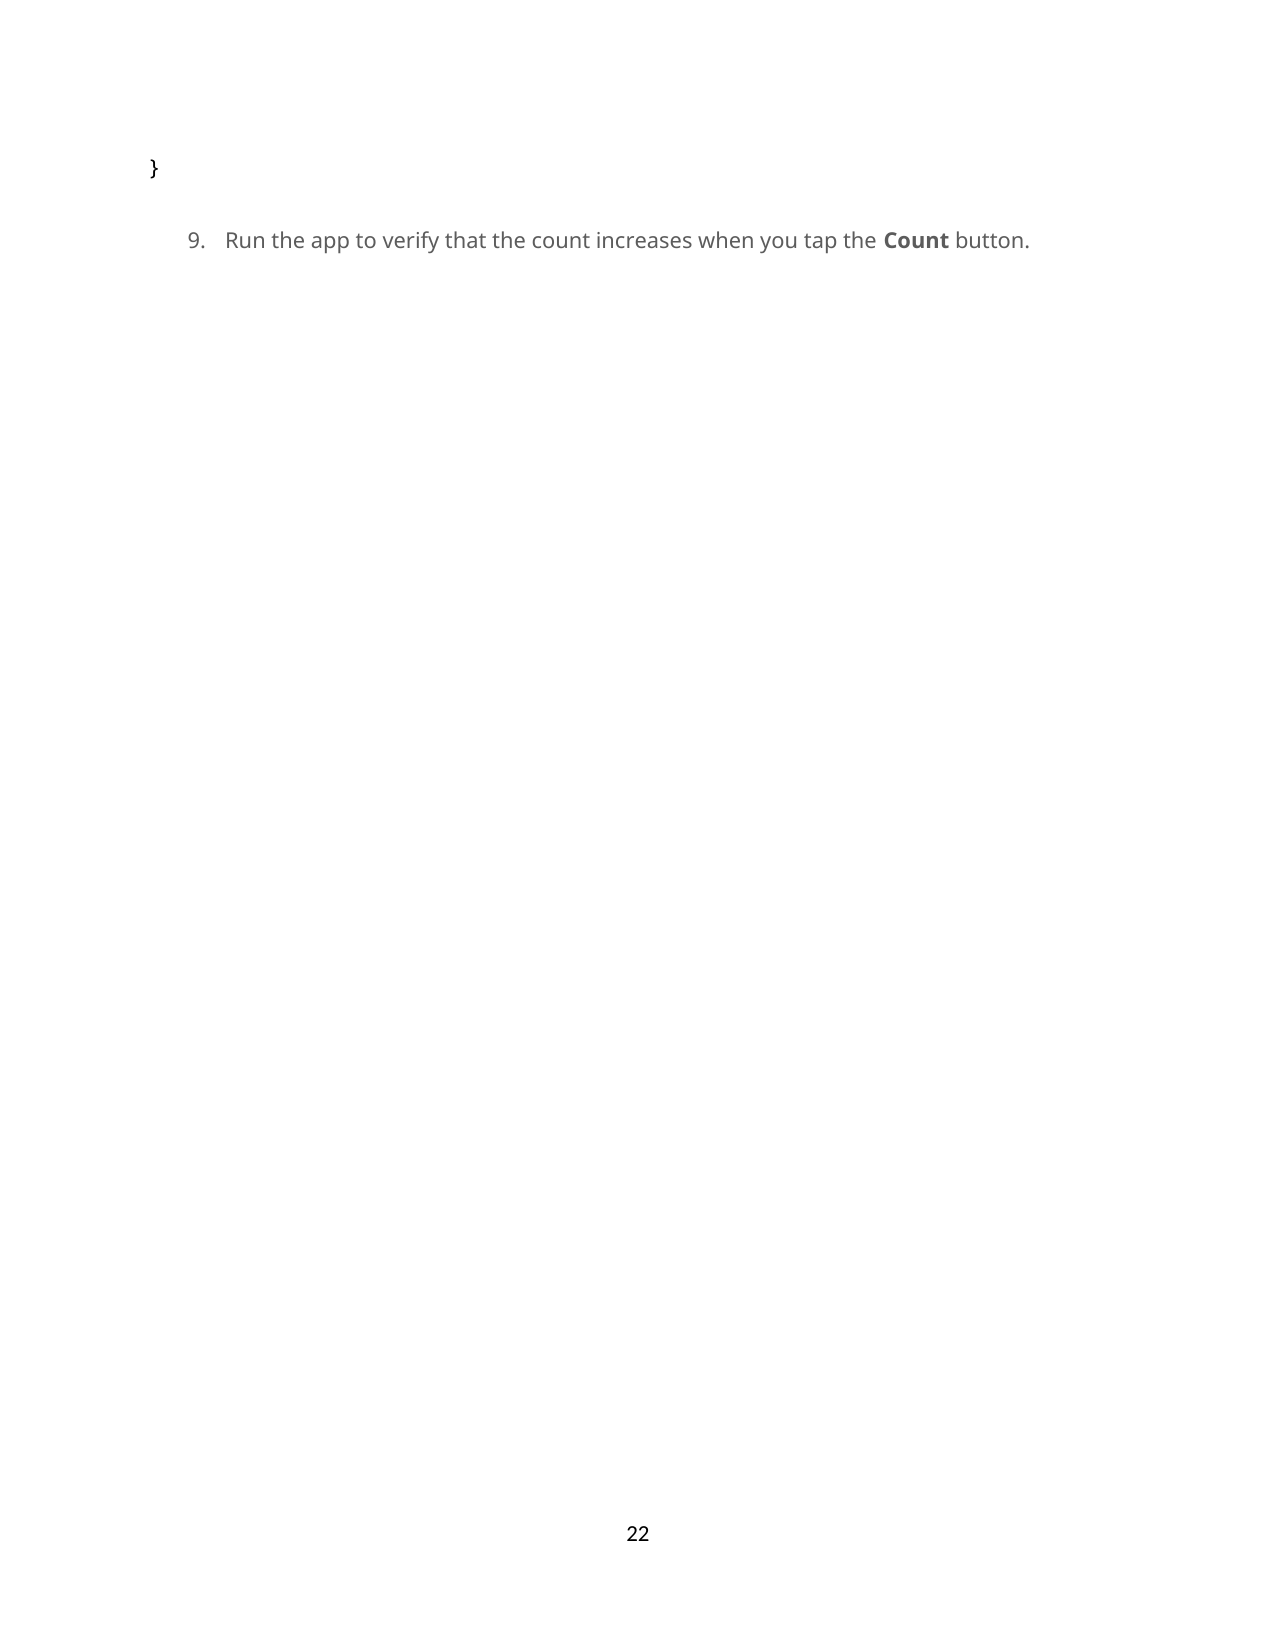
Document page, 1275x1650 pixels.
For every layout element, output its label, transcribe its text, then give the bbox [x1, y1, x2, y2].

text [150, 150, 1125, 212]
list Run the app to verify that the count increases when you tap the Count button. [187, 225, 1125, 255]
